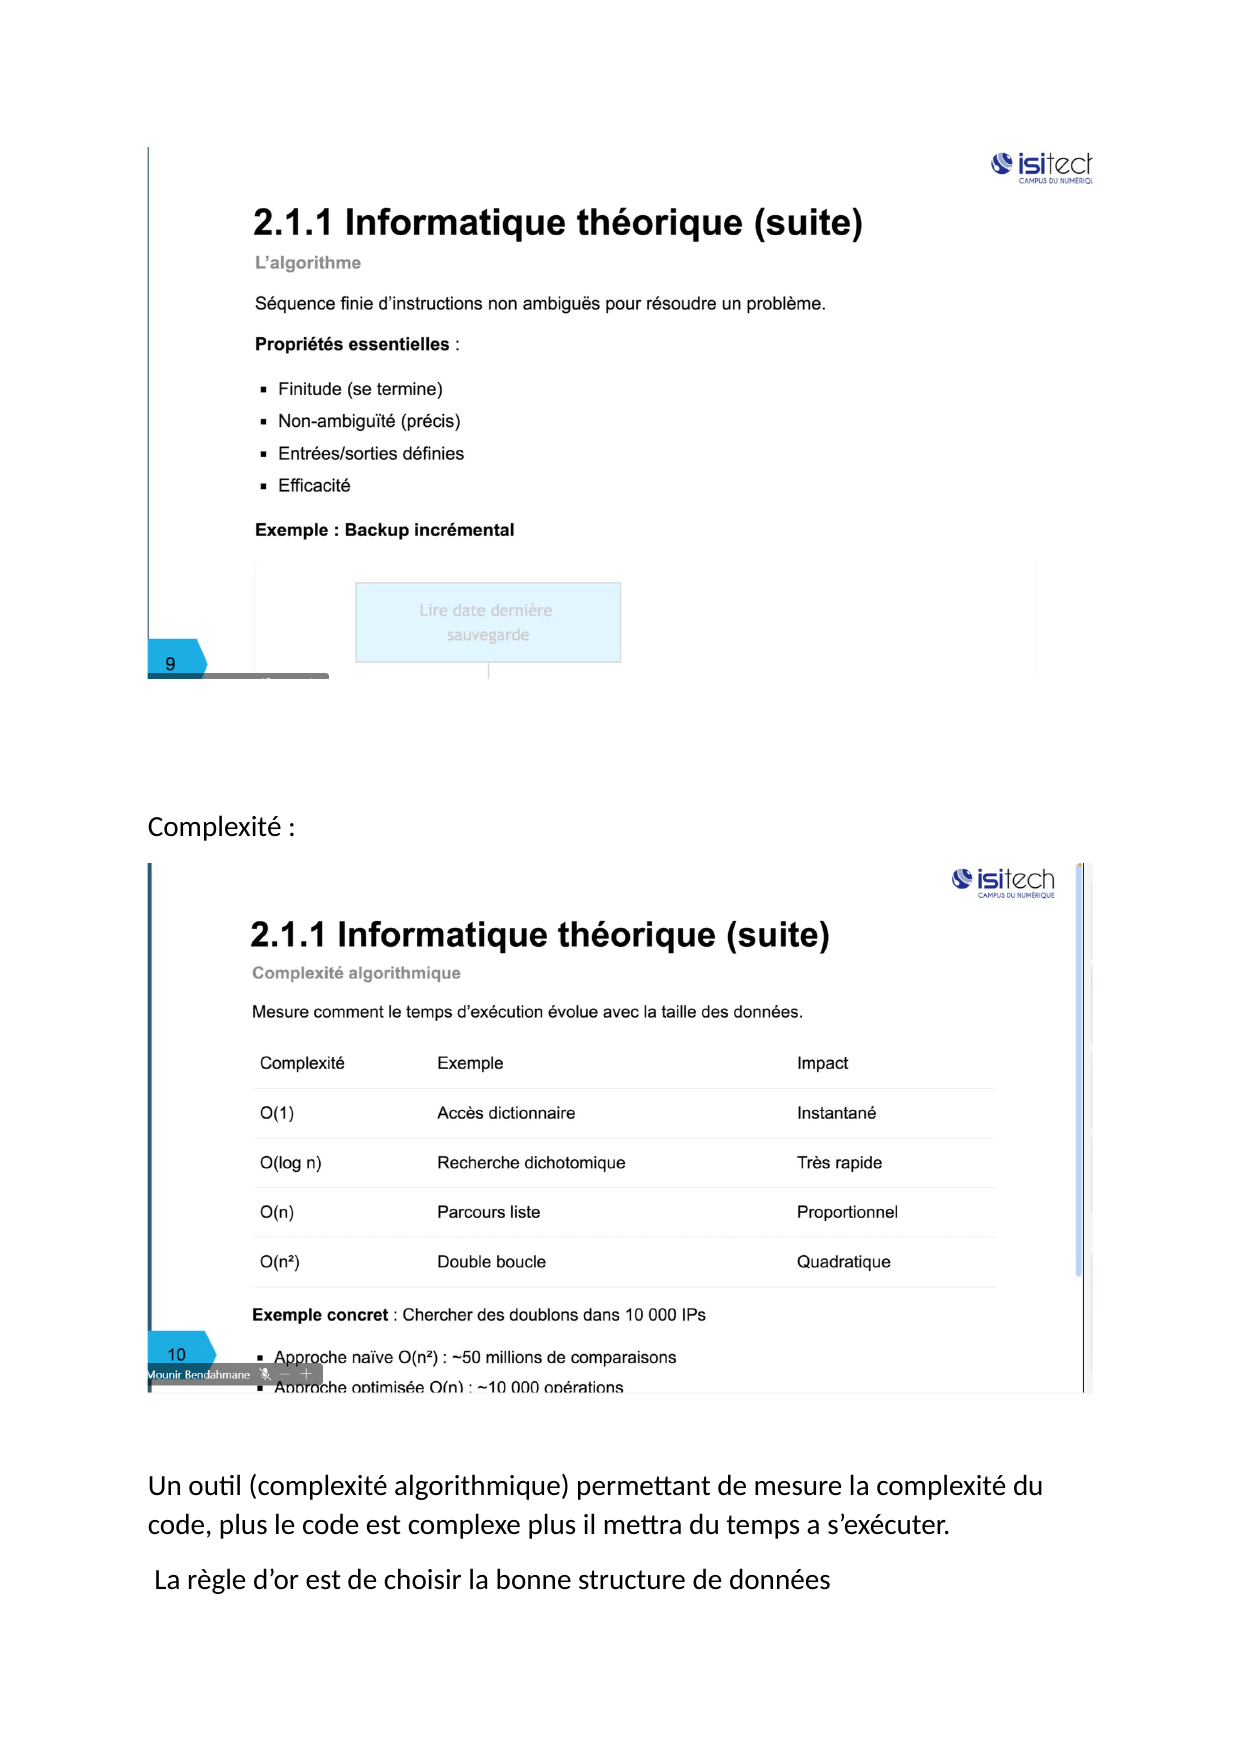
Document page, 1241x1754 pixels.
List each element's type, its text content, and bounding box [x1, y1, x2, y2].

text Complexité : [148, 808, 1093, 844]
picture [147, 147, 1093, 679]
text Un outil (complexité algorithmique) permettant de mesure la complexité du code, plus le code est complexe plus il mettra du temps a s’exécuter. [148, 1467, 1093, 1541]
text La règle d’or est de choisir la bonne structure de données [148, 1561, 1093, 1596]
picture [147, 863, 1093, 1394]
